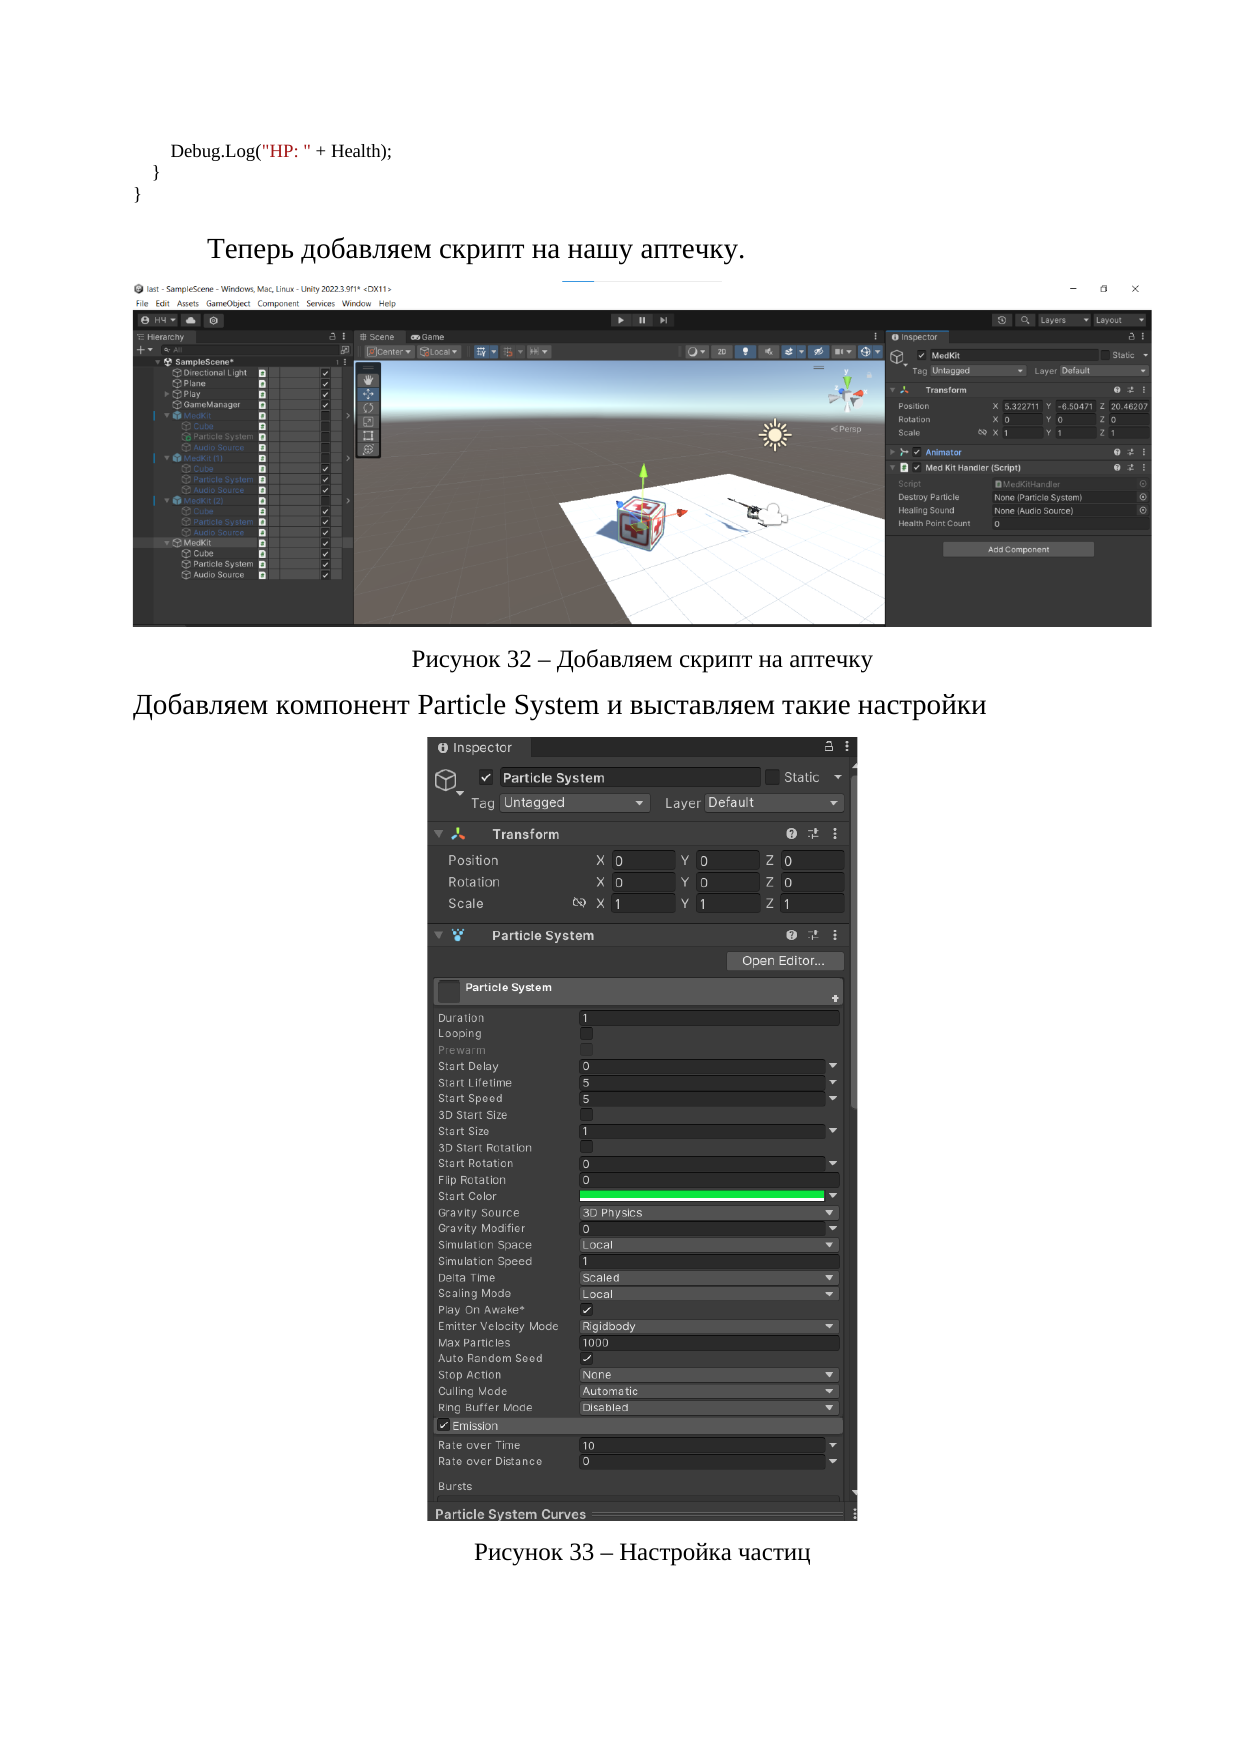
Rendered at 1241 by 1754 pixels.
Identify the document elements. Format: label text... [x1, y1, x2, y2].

picture [427, 737, 858, 1521]
text Рисунок 32 – Добавляем скрипт на аптечку [133, 644, 1152, 673]
text Debug.Log("HP: " + Health); [133, 140, 1152, 161]
text Добавляем компонент Particle System и выставляем такие настройки [133, 687, 1093, 721]
text Теперь добавляем скрипт на нашу аптечку. [133, 231, 1152, 265]
picture [132, 281, 1152, 627]
text } [133, 183, 1152, 204]
text Рисунок 33 – Настройка частиц [133, 1537, 1152, 1566]
text } [133, 161, 1152, 183]
